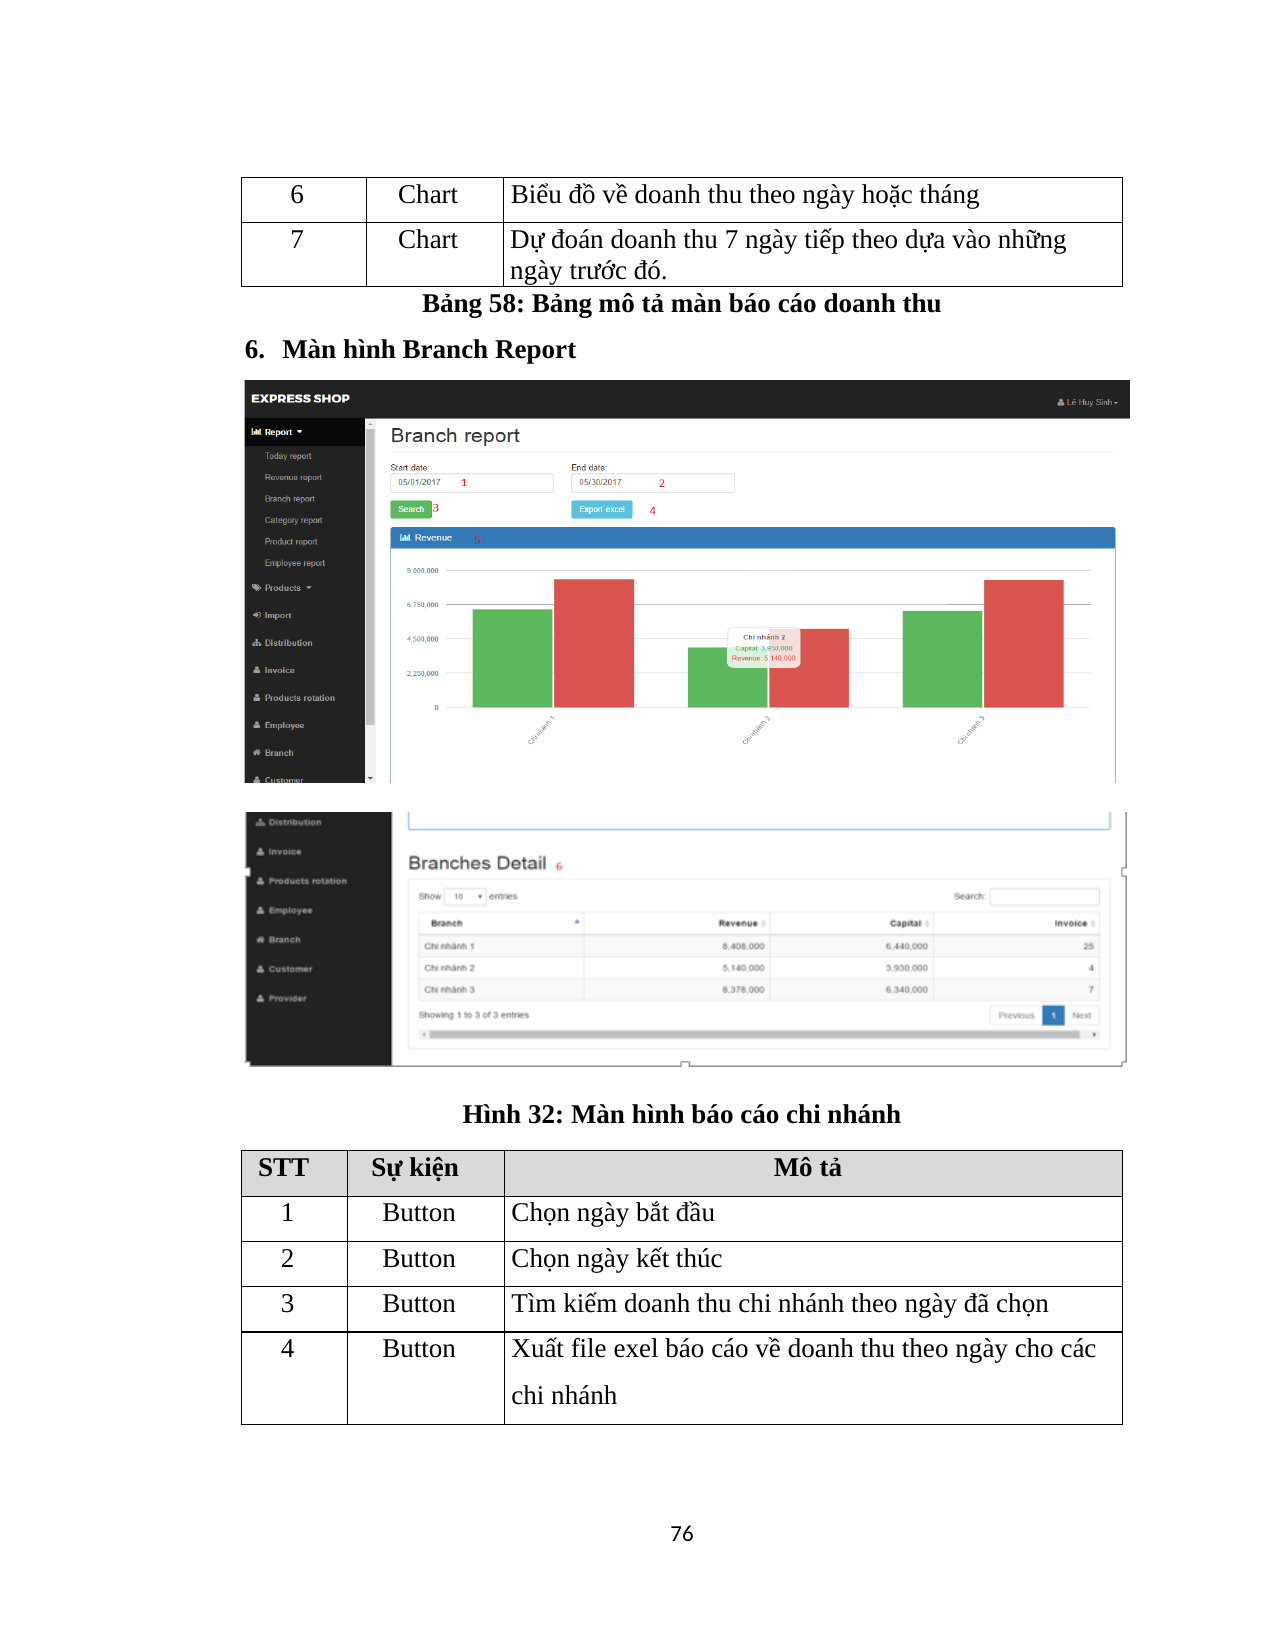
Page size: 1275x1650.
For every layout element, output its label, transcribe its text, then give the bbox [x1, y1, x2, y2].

table_header Mô tả [505, 1151, 1122, 1196]
table_cell 1 [242, 1197, 347, 1241]
table_cell 3 [242, 1287, 347, 1331]
list Màn hình Branch Report [244, 333, 1156, 364]
table_cell 7 [242, 223, 366, 286]
table_cell Tìm kiếm doanh thu chi nhánh theo ngày đã chọn [505, 1287, 1122, 1331]
table_cell Chọn ngày kết thúc [505, 1242, 1122, 1286]
table_cell Biểu đồ về doanh thu theo ngày hoặc tháng [504, 178, 1122, 222]
table_cell Chart [367, 223, 503, 286]
table_cell Chọn ngày bắt đầu [505, 1197, 1122, 1241]
table_cell Button [348, 1333, 504, 1423]
table_cell Button [348, 1242, 504, 1286]
table_header STT [242, 1151, 347, 1196]
table_header Sự kiện [348, 1151, 504, 1196]
table_cell Chart [367, 178, 503, 222]
table_cell 6 [242, 178, 366, 222]
table_cell Dự đoán doanh thu 7 ngày tiếp theo dựa vào những ngày trước đó. [504, 223, 1122, 286]
table_cell 2 [242, 1242, 347, 1286]
table_cell Button [348, 1287, 504, 1331]
text Bảng 58: Bảng mô tả màn báo cáo doanh thu [207, 287, 1156, 318]
table_cell Xuất file exel báo cáo về doanh thu theo ngày cho các chi nhánh [505, 1333, 1122, 1423]
picture [244, 380, 1130, 783]
text Hình 32: Màn hình báo cáo chi nhánh [207, 1098, 1156, 1129]
table_cell Button [348, 1197, 504, 1241]
table_cell 4 [242, 1333, 347, 1423]
picture [244, 812, 1127, 1067]
